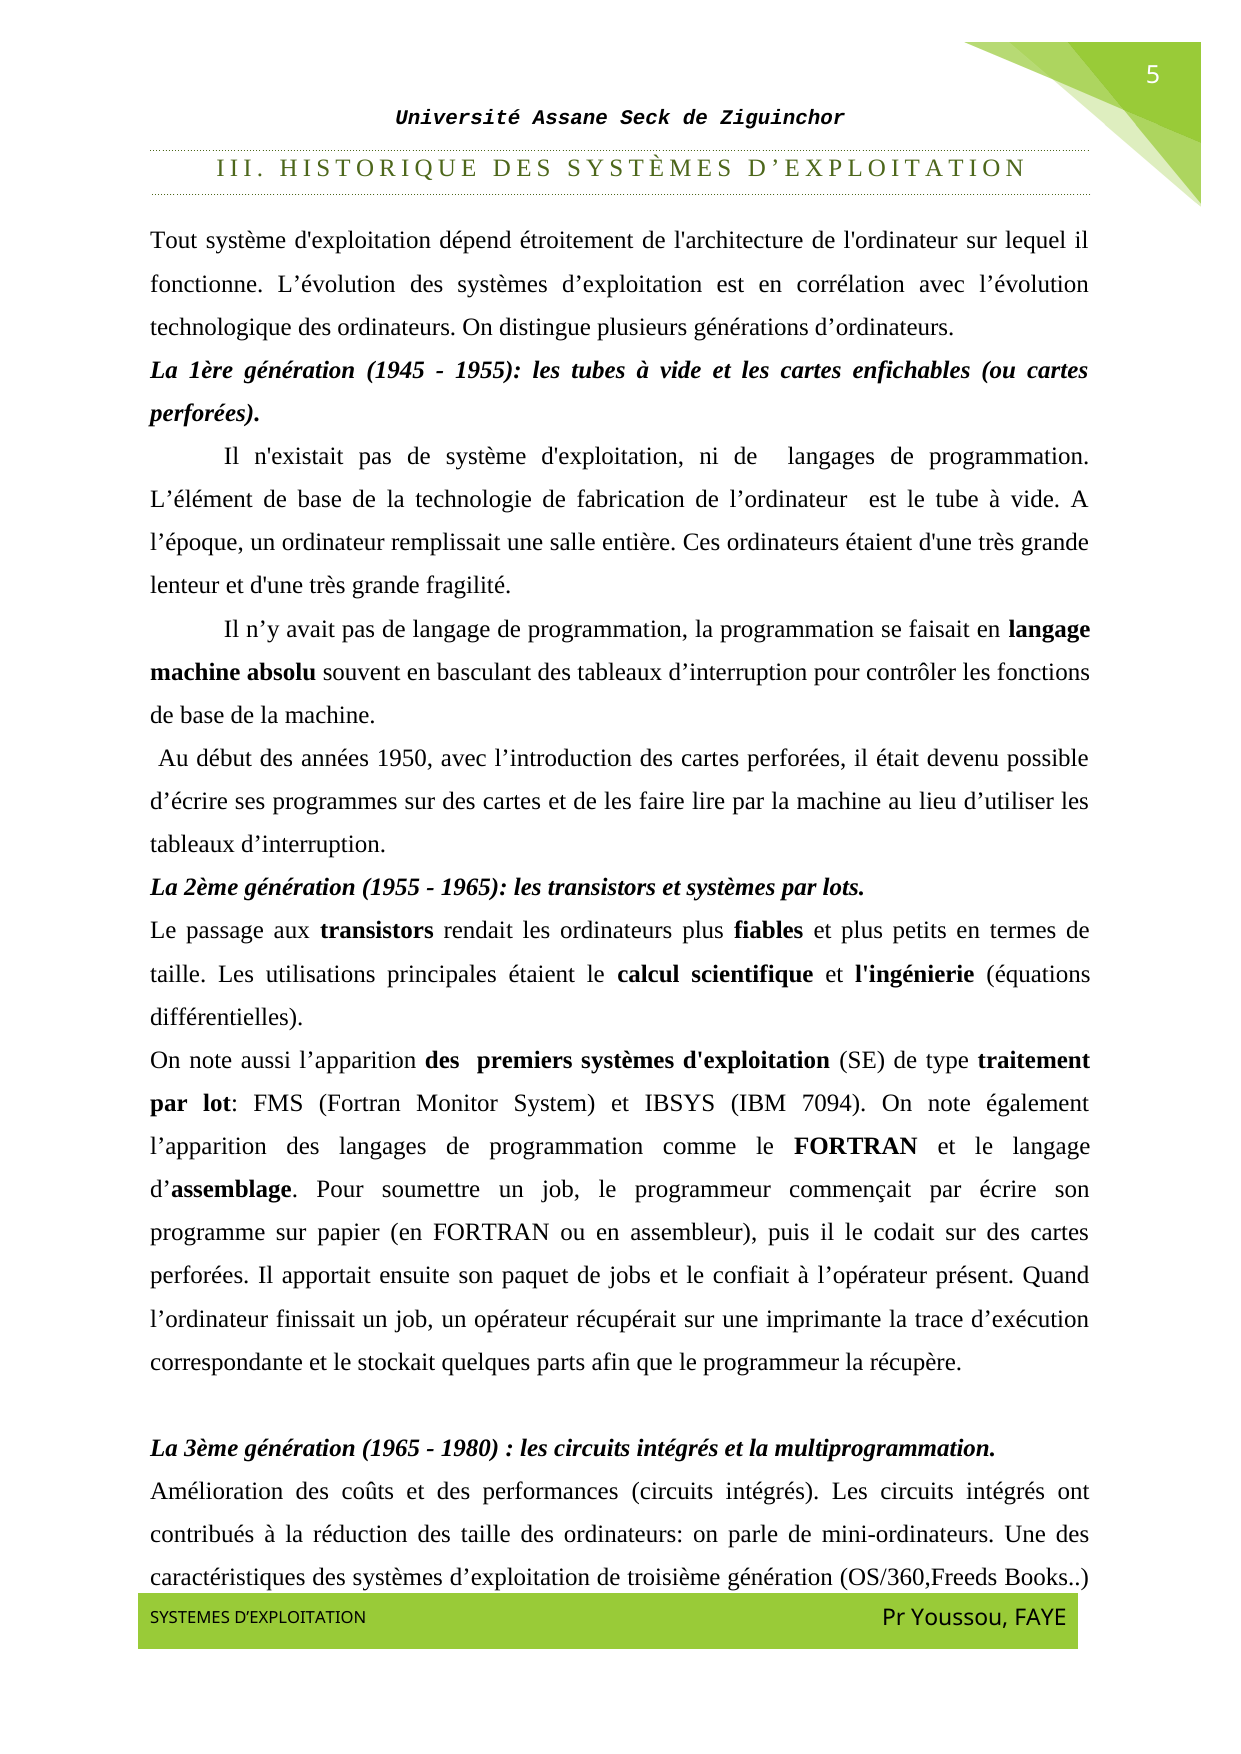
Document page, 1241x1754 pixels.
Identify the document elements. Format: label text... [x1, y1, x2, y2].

picture [963, 42, 1201, 207]
text Tout système d'exploitation dépend étroitement de l'architecture de l'ordinateur sur lequel il fonctionne. L’évolution des systèmes d’exploitation est en corrélation avec l’évolution technologique des ordinateurs. On distingue plusieurs générations d’ordinateurs. [150, 226, 1090, 341]
text Il n’y avait pas de langage de programmation, la programmation se faisait en langage machine absolu souvent en basculant des tableaux d’interruption pour contrôler les fonctions de base de la machine. [150, 614, 1090, 729]
text Le passage aux transistors rendait les ordinateurs plus fiables et plus petits en termes de taille. Les utilisations principales étaient le calcul scientifique et l'ingénierie (équations différentielles). [150, 916, 1090, 1031]
text Il n'existait pas de système d'exploitation, ni de langages de programmation. L’élément de base de la technologie de fabrication de l’ordinateur est le tube à vide. A l’époque, un ordinateur remplissait une salle entière. Ces ordinateurs étaient d'une très grande lenteur et d'une très grande fragilité. [150, 441, 1090, 599]
text La 3ème génération (1965 - 1980) : les circuits intégrés et la multiprogrammation. [150, 1433, 1090, 1462]
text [150, 1476, 1090, 1591]
title III. Historique des Systèmes d’exploitation [150, 150, 1090, 194]
text La 1ère génération (1945 - 1955): les tubes à vide et les cartes enfichables (ou cartes perforées). [150, 355, 1090, 427]
text Au début des années 1950, avec l’introduction des cartes perforées, il était devenu possible d’écrire ses programmes sur des cartes et de les faire lire par la machine au lieu d’utiliser les tableaux d’interruption. [150, 743, 1090, 858]
text La 2ème génération (1955 - 1965): les transistors et systèmes par lots. [150, 872, 1090, 901]
text On note aussi l’apparition des premiers systèmes d'exploitation (SE) de type traitement par lot: FMS (Fortran Monitor System) et IBSYS (IBM 7094). On note également l’apparition des langages de programmation comme le FORTRAN et le langage d’assemblage. Pour soumettre un job, le programmeur commençait par écrire son programme sur papier (en FORTRAN ou en assembleur), puis il le codait sur des cartes perforées. Il apportait ensuite son paquet de jobs et le confiait à l’opérateur présent. Quand l’ordinateur finissait un job, un opérateur récupérait sur une imprimante la trace d’exécution correspondante et le stockait quelques parts afin que le programmeur la récupère. [150, 1045, 1090, 1376]
